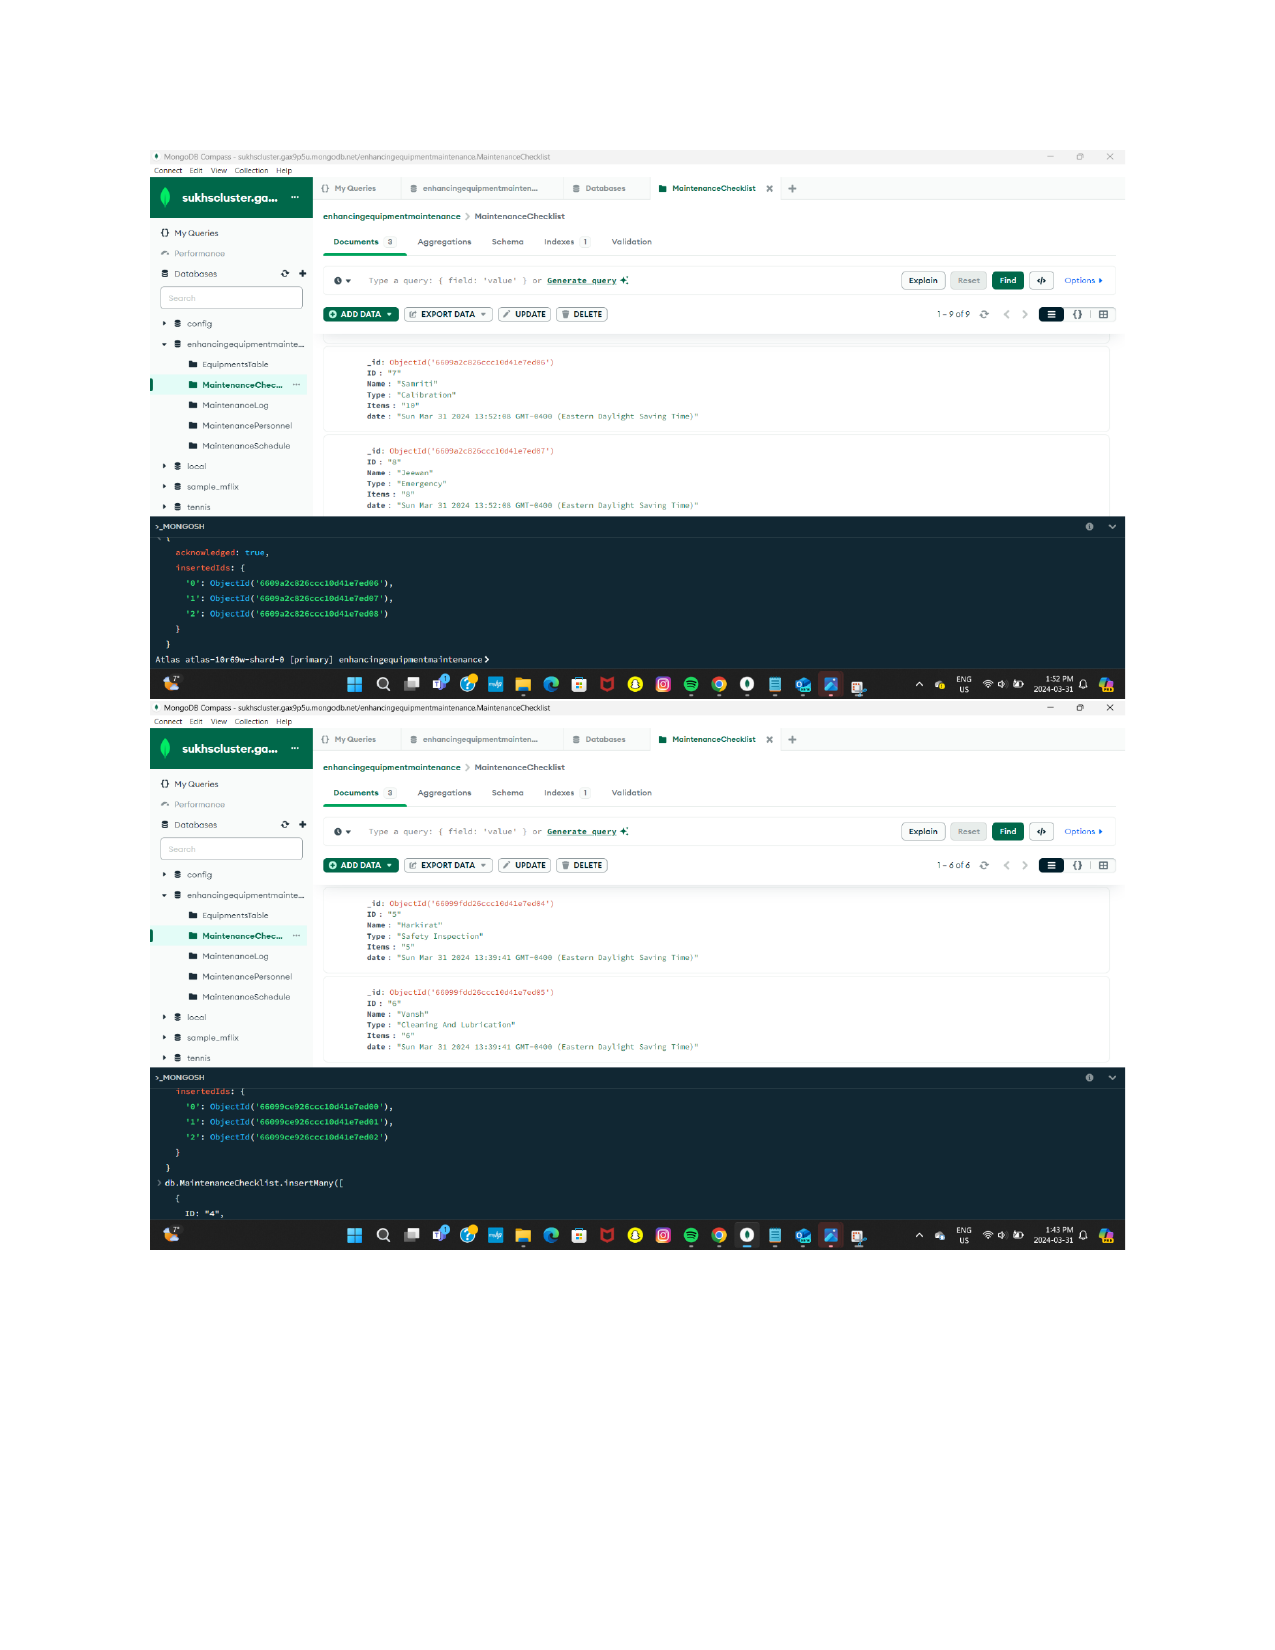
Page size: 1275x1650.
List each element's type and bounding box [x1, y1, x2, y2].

picture [150, 150, 1125, 699]
picture [150, 701, 1125, 1250]
